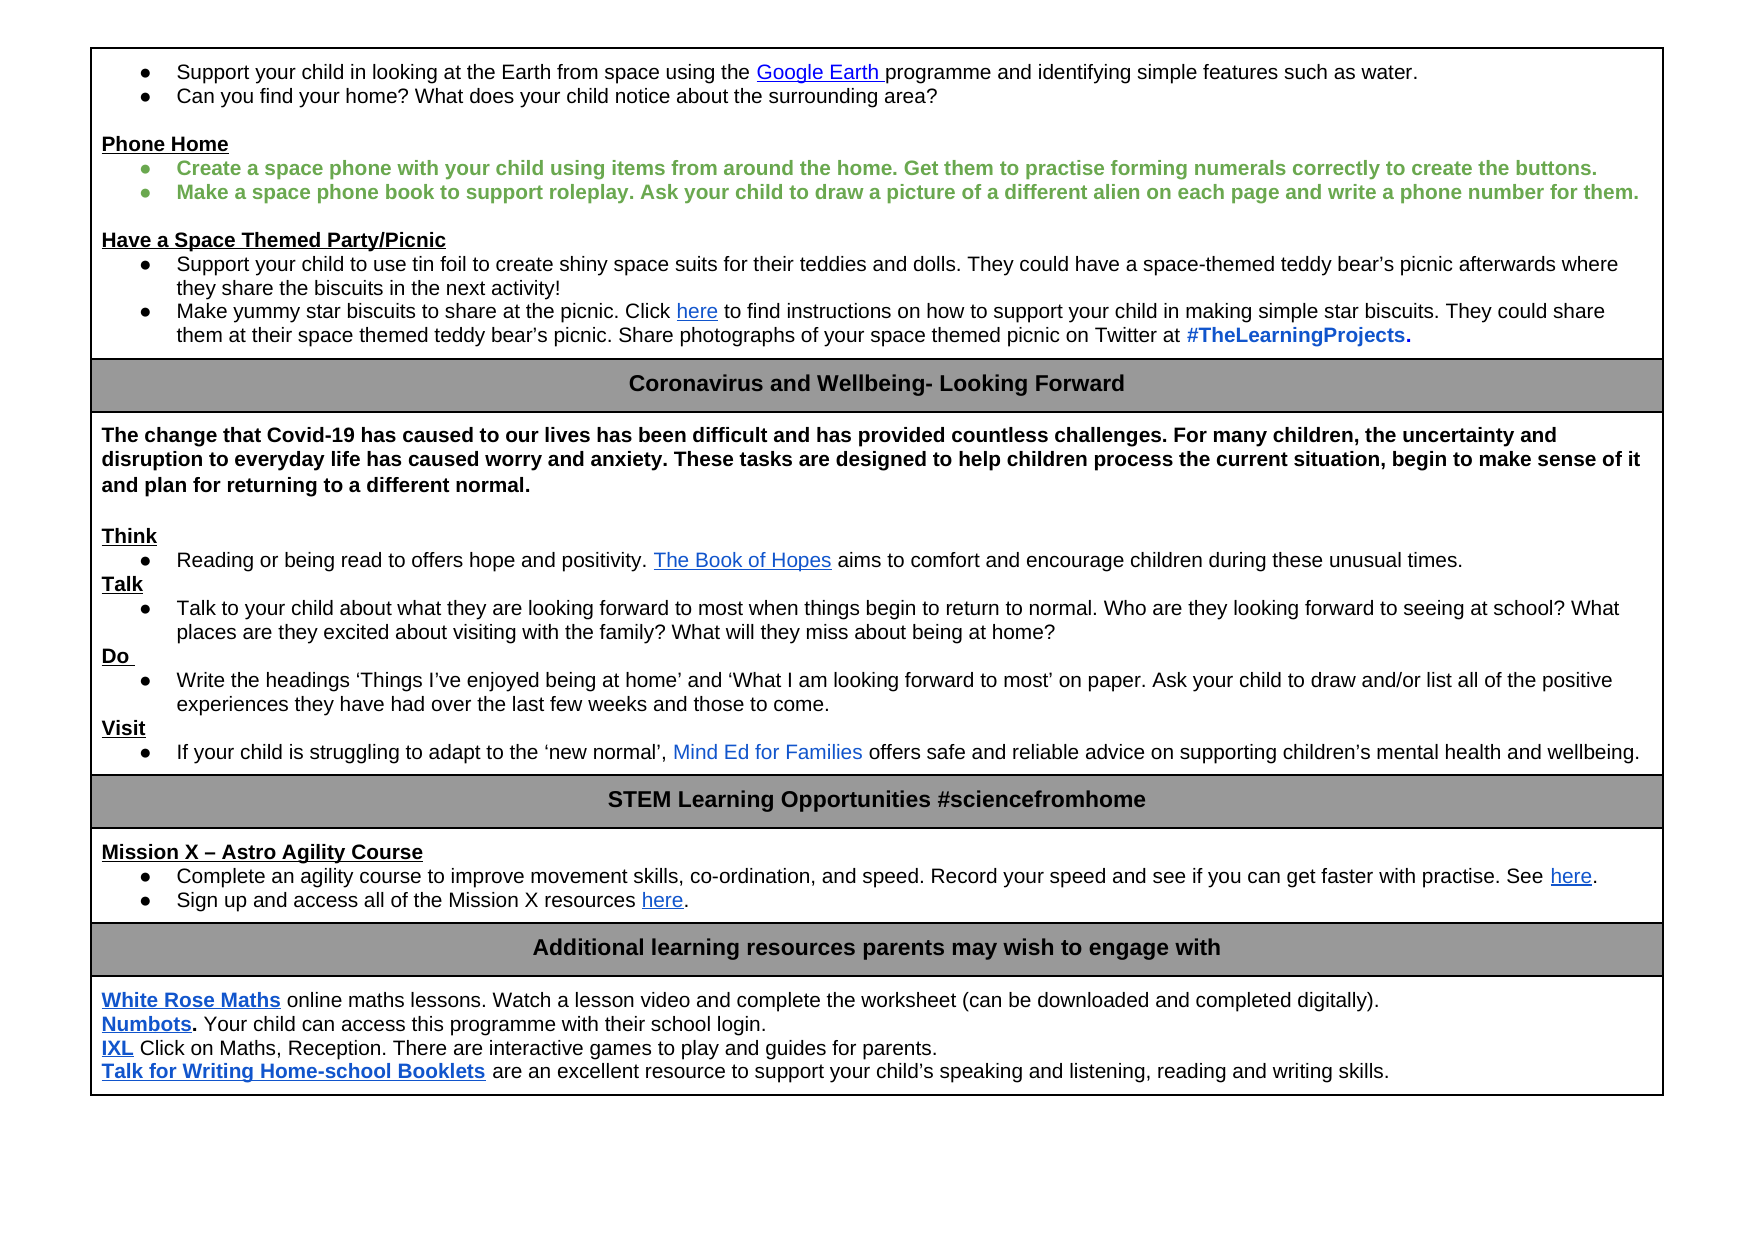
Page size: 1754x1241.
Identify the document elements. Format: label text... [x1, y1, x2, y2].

table_cell Additional learning resources parents may wish to engage with [92, 924, 1662, 975]
table_cell Coronavirus and Wellbeing- Looking Forward [92, 360, 1662, 411]
table_cell STEM Learning Opportunities #sciencefromhome [92, 776, 1662, 827]
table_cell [92, 49, 1662, 358]
table_cell Mission X – Astro Agility Course Complete an agility course to improve movement skills, co-ordination, and speed. Record your speed and see if you can get faster with practise. See here. Sign up and access all of the Mission X resources here. [92, 829, 1662, 922]
table_cell The change that Covid-19 has caused to our lives has been difficult and has provided countless challenges. For many children, the uncertainty and disruption to everyday life has caused worry and anxiety. These tasks are designed to help children process the current situation, begin to make sense of it and plan for returning to a different normal. Think Reading or being read to offers hope and positivity. The Book of Hopes aims to comfort and encourage children during these unusual times. Talk Talk to your child about what they are looking forward to most when things begin to return to normal. Who are they looking forward to seeing at school? What places are they excited about visiting with the family? What will they miss about being at home? Do Write the headings ‘Things I’ve enjoyed being at home’ and ‘What I am looking forward to most’ on paper. Ask your child to draw and/or list all of the positive experiences they have had over the last few weeks and those to come. Visit If your child is struggling to adapt to the ‘new normal’, Mind Ed for Families offers safe and reliable advice on supporting children’s mental health and wellbeing. [92, 413, 1662, 774]
table_cell White Rose Maths online maths lessons. Watch a lesson video and complete the worksheet (can be downloaded and completed digitally). Numbots. Your child can access this programme with their school login. IXL Click on Maths, Reception. There are interactive games to play and guides for parents. Talk for Writing Home-school Booklets are an excellent resource to support your child’s speaking and listening, reading and writing skills. [92, 977, 1662, 1094]
